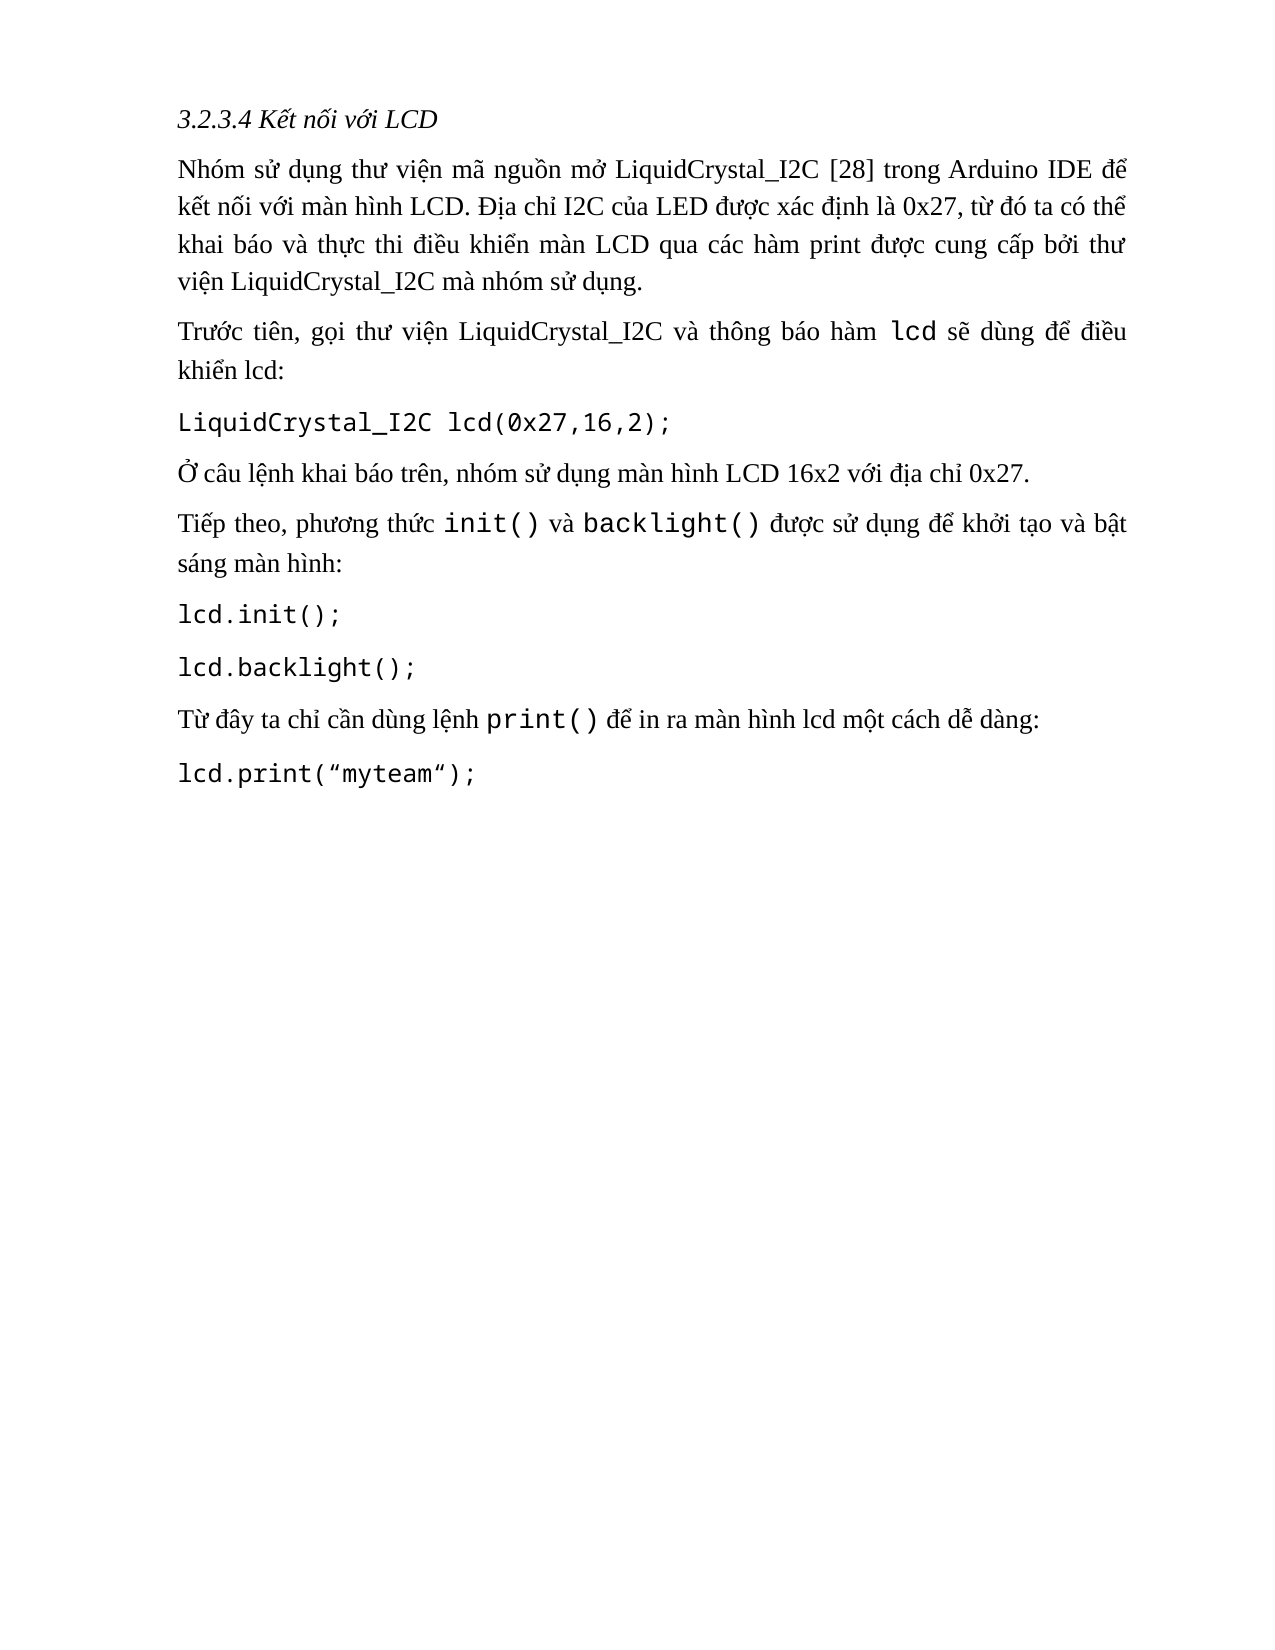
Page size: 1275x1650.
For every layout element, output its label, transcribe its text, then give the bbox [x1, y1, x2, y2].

text lcd.init(); [177, 597, 1127, 631]
text lcd.print(“myteam“); [177, 756, 1127, 790]
subtitle 3.2.3.4 Kết nối với LCD [177, 103, 1127, 134]
text Nhóm sử dụng thư viện mã nguồn mở LiquidCrystal_I2C [28] trong Arduino IDE để kết nối với màn hình LCD. Địa chỉ I2C của LED được xác định là 0x27, từ đó ta có thể khai báo và thực thi điều khiển màn LCD qua các hàm print được cung cấp bởi thư viện LiquidCrystal_I2C mà nhóm sử dụng. [177, 153, 1127, 296]
text Ở câu lệnh khai báo trên, nhóm sử dụng màn hình LCD 16x2 với địa chỉ 0x27. [177, 458, 1127, 489]
text Từ đây ta chỉ cần dùng lệnh print() để in ra màn hình lcd một cách dễ dàng: [177, 703, 1127, 737]
text Trước tiên, gọi thư viện LiquidCrystal_I2C và thông báo hàm lcd sẽ dùng để điều khiển lcd: [177, 315, 1127, 386]
text Tiếp theo, phương thức init() và backlight() được sử dụng để khởi tạo và bật sáng màn hình: [177, 507, 1127, 578]
text lcd.backlight(); [177, 650, 1127, 684]
text LiquidCrystal_I2C lcd(0x27,16,2); [177, 404, 1127, 438]
